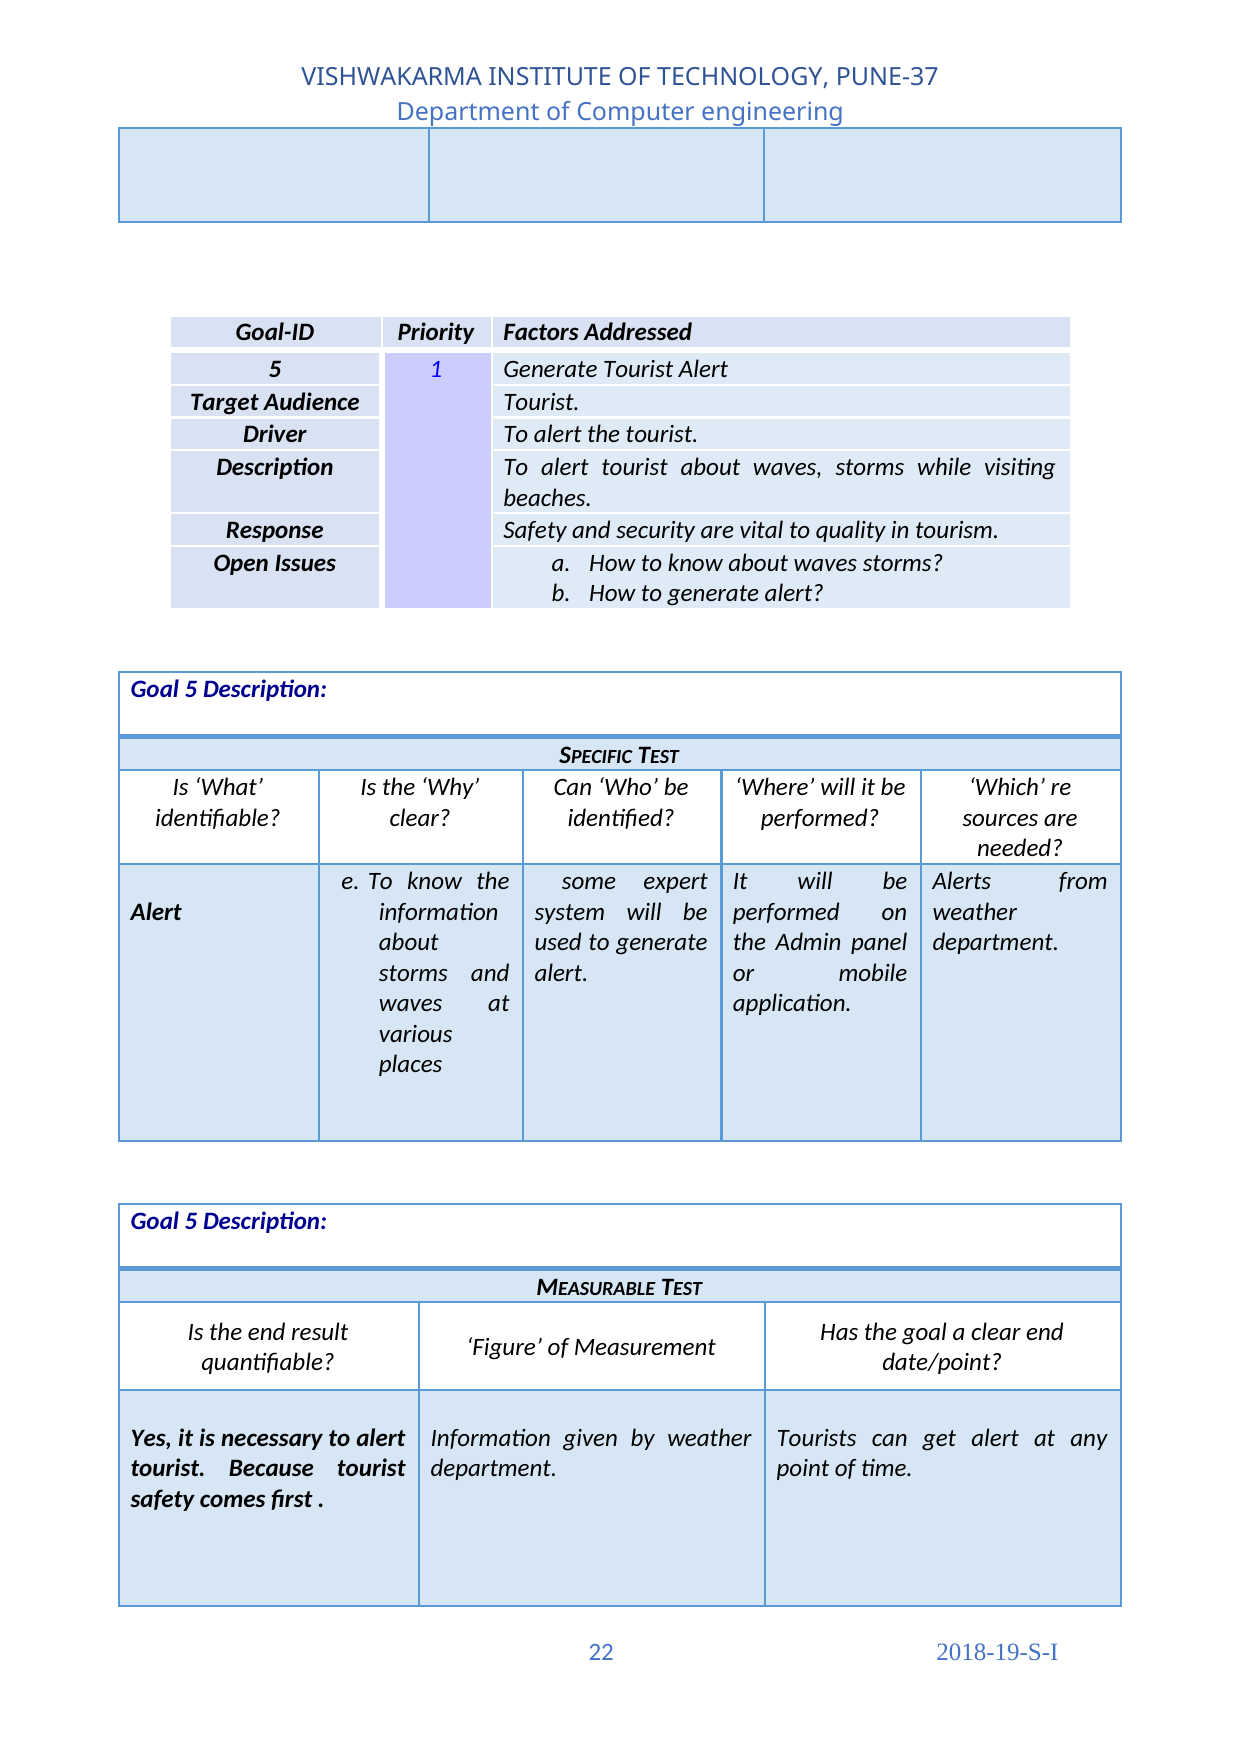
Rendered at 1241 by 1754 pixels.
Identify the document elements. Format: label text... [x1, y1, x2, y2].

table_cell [120, 129, 428, 221]
table_header Goal 5 Description: [120, 1205, 1120, 1266]
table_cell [420, 1391, 764, 1605]
table_cell Is the end result quantifiable? [120, 1303, 418, 1389]
table_header Goal-ID [171, 317, 381, 347]
table_cell 1 [385, 353, 491, 608]
table_cell some expert system will be used to generate alert. [524, 865, 720, 1140]
table_cell Description [171, 451, 379, 512]
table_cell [430, 129, 763, 221]
table_header Goal 5 Description: [120, 673, 1120, 734]
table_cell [120, 1391, 418, 1605]
table_cell It will be performed on the Admin panel or mobile application. [723, 865, 920, 1140]
table_cell Generate Tourist Alert [493, 353, 1070, 384]
table_cell ‘Which’ re sources are needed? [922, 771, 1120, 863]
table_cell Can ‘Who’ be identified? [524, 771, 720, 863]
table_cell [766, 1391, 1120, 1605]
table_cell ‘Where’ will it be performed? [723, 771, 920, 863]
table_cell Measurable Test [120, 1271, 1120, 1301]
table_cell Target Audience [171, 386, 379, 416]
table_cell 5 [171, 353, 379, 384]
table_cell To know the information about storms and waves at various places [320, 865, 522, 1140]
table_cell How to know about waves storms? How to generate alert? [493, 547, 1070, 608]
table_header Priority [383, 317, 491, 347]
table_cell Is ‘What’ identifiable? [120, 771, 318, 863]
table_cell Specific Test [120, 739, 1120, 769]
table_cell Alerts from weather department. [922, 865, 1120, 1140]
table_cell Driver [171, 419, 379, 449]
table_cell Is the ‘Why’ clear? [320, 771, 522, 863]
table_cell To alert the tourist. [493, 419, 1070, 449]
table_cell ‘Figure’ of Measurement [420, 1303, 764, 1389]
table_cell Has the goal a clear end date/point? [766, 1303, 1120, 1389]
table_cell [765, 129, 1120, 221]
table_cell Open Issues [171, 547, 379, 608]
table_cell Response [171, 514, 379, 545]
table_header Factors Addressed [493, 317, 1070, 347]
table_cell Tourist. [493, 386, 1070, 416]
table_cell Safety and security are vital to quality in tourism. [493, 514, 1070, 545]
table_cell To alert tourist about waves, storms while visiting beaches. [493, 451, 1070, 512]
table_cell Alert [120, 865, 318, 1140]
